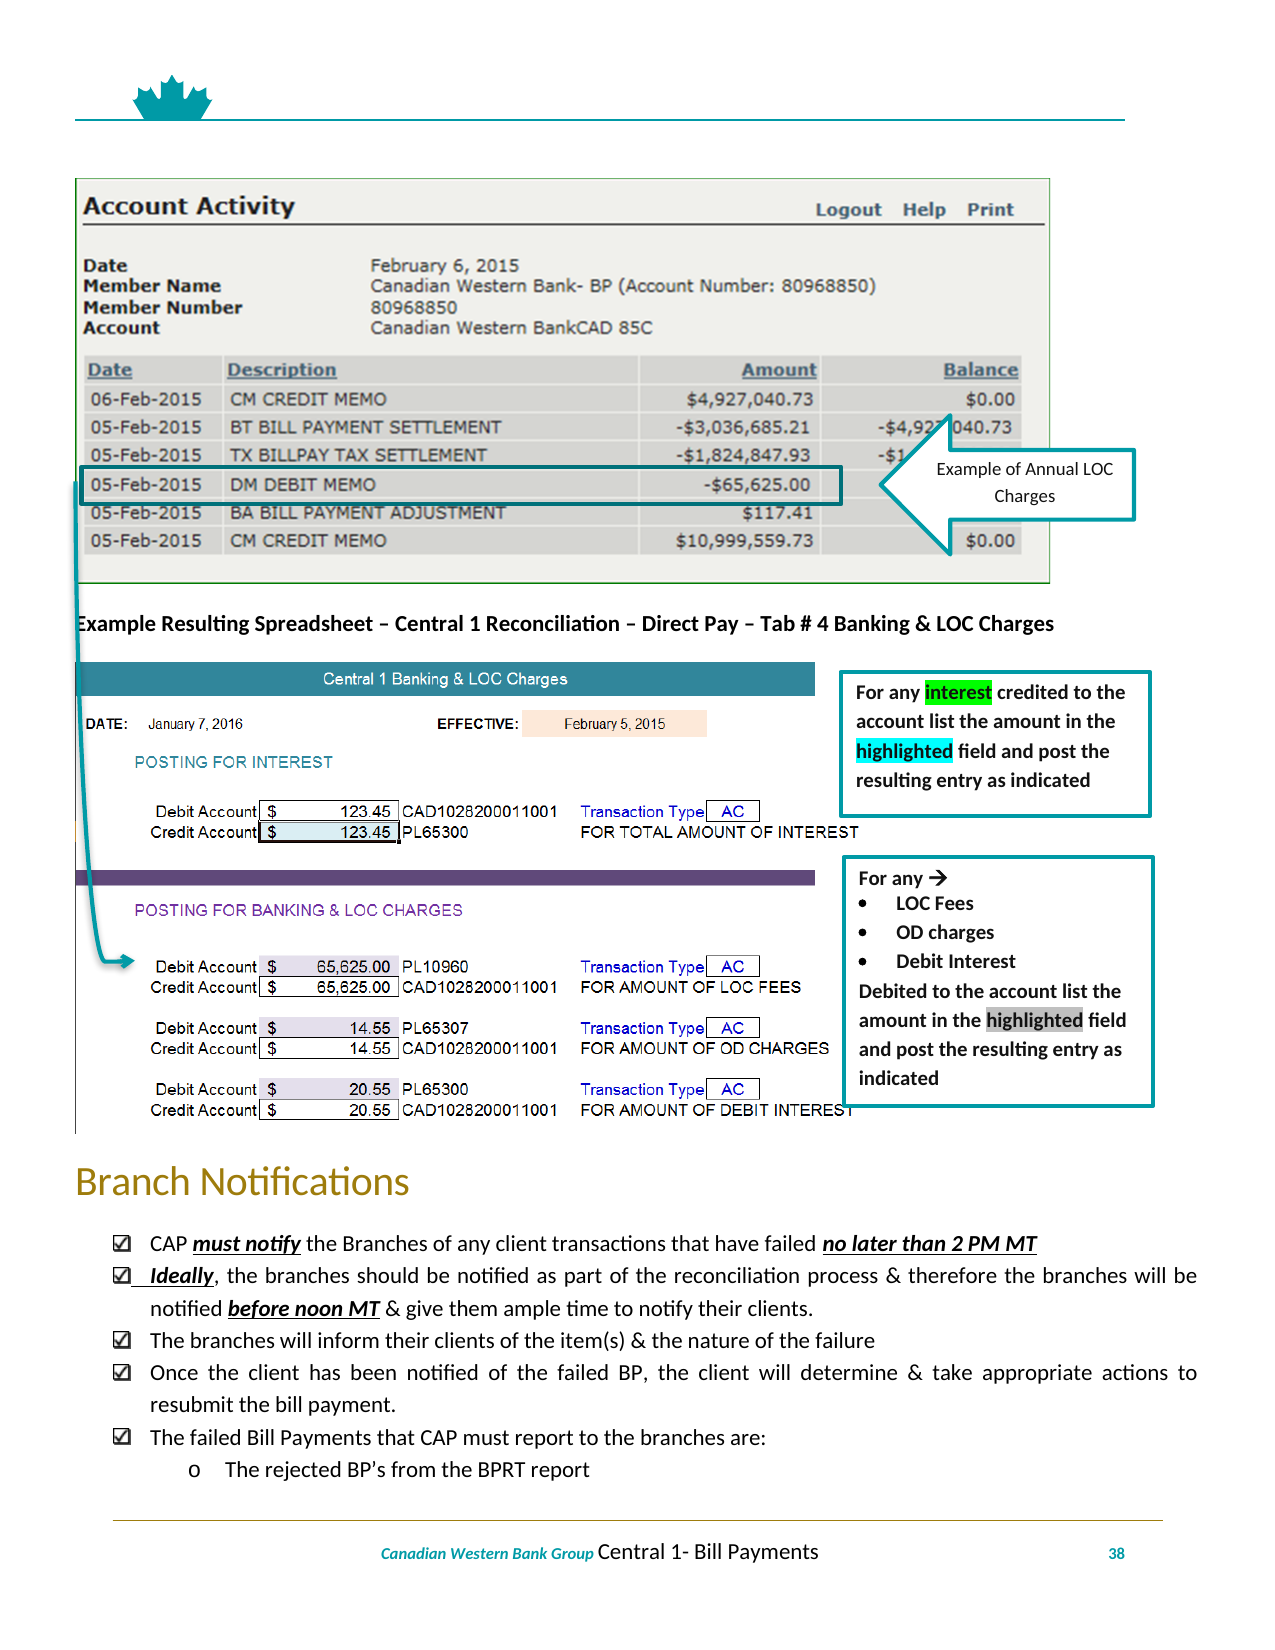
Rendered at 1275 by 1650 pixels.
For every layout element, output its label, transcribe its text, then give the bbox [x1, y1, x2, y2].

subtitle Branch Notifications [75, 1159, 1200, 1204]
picture [113, 1267, 131, 1284]
list The rejected BP’s from the BPRT report [187, 1455, 1200, 1484]
picture [75, 662, 863, 1134]
list Once the client has been notified of the failed BP, the client will determine & take appropriate actions to resubmit the bill payment. [112, 1358, 1200, 1418]
list The failed Bill Payments that CAP must report to the branches are: [112, 1423, 1200, 1451]
picture [113, 1235, 131, 1252]
picture [113, 1428, 131, 1445]
list CAP must notify the Branches of any client transactions that have failed no later than 2 PM MT [112, 1229, 1200, 1257]
list Ideally, the branches should be notified as part of the reconciliation process & therefore the branches will be notified before noon MT & give them ample time to notify their clients. [112, 1262, 1200, 1322]
list The branches will inform their clients of the item(s) & the nature of the failure [112, 1326, 1200, 1354]
picture [113, 1331, 131, 1349]
text Example Resulting Spreadsheet – Central 1 Reconciliation – Direct Pay – Tab # 4 Banking & LOC Charges [83, 609, 1200, 637]
picture [113, 1364, 131, 1381]
picture [75, 178, 1050, 584]
